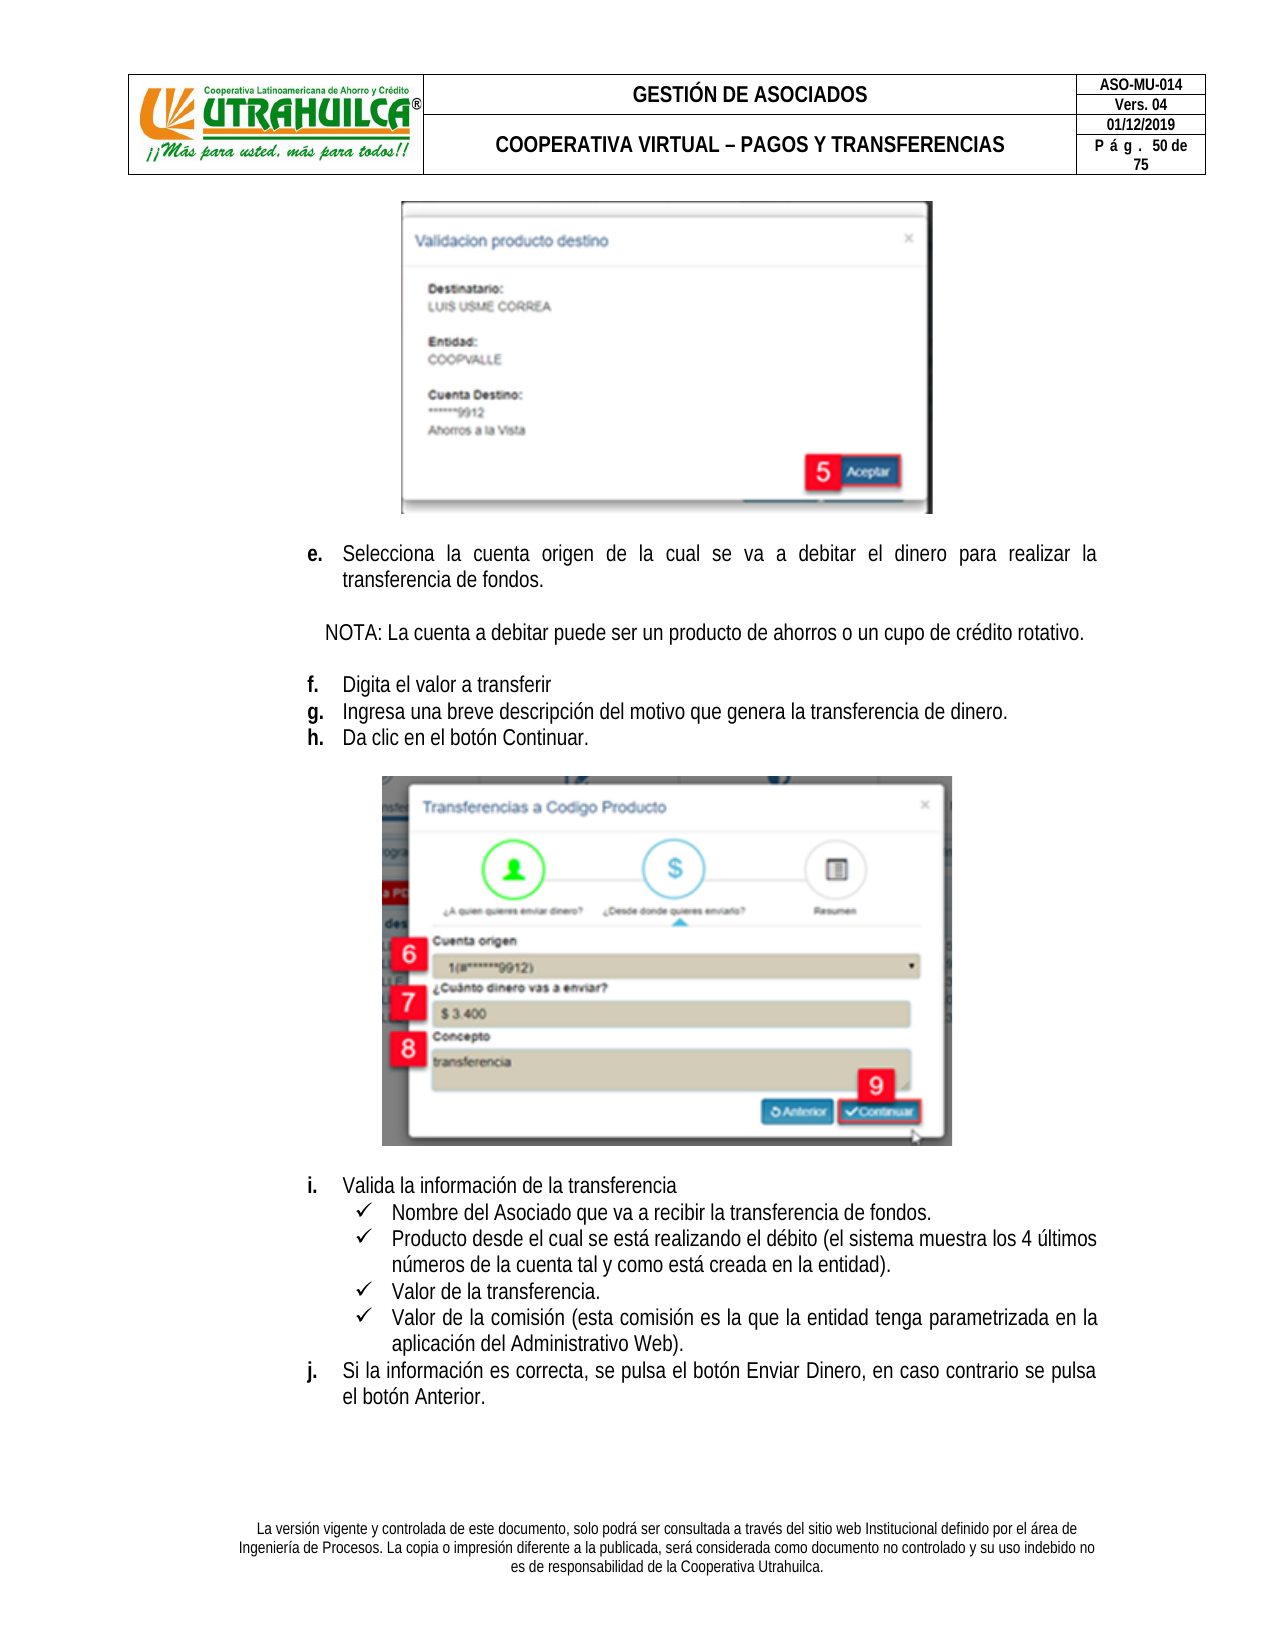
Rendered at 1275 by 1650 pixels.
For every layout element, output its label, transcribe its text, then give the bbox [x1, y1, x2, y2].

list Valor de la transferencia. [354, 1278, 1098, 1304]
text NOTA: La cuenta a debitar puede ser un producto de ahorros o un cupo de crédito rotativo. [325, 618, 1098, 645]
picture [139, 86, 422, 162]
list Ingresa una breve descripción del motivo que genera la transferencia de dinero. [307, 698, 1098, 724]
list Valida la información de la transferencia [307, 1172, 1098, 1198]
list Producto desde el cual se está realizando el débito (el sistema muestra los 4 últimos números de la cuenta tal y como está creada en la entidad). [354, 1225, 1098, 1278]
picture [401, 201, 933, 514]
list Da clic en el botón Continuar. [307, 724, 1098, 750]
list Nombre del Asociado que va a recibir la transferencia de fondos. [354, 1198, 1098, 1225]
list Digita el valor a transferir [307, 671, 1098, 698]
list Selecciona la cuenta origen de la cual se va a debitar el dinero para realizar la transferencia de fondos. [307, 539, 1098, 592]
list Valor de la comisión (esta comisión es la que la entidad tenga parametrizada en la aplicación del Administrativo Web). [354, 1304, 1098, 1357]
list Si la información es correcta, se pulsa el botón Enviar Dinero, en caso contrario se pulsa el botón Anterior. [307, 1357, 1098, 1409]
picture [382, 776, 953, 1146]
